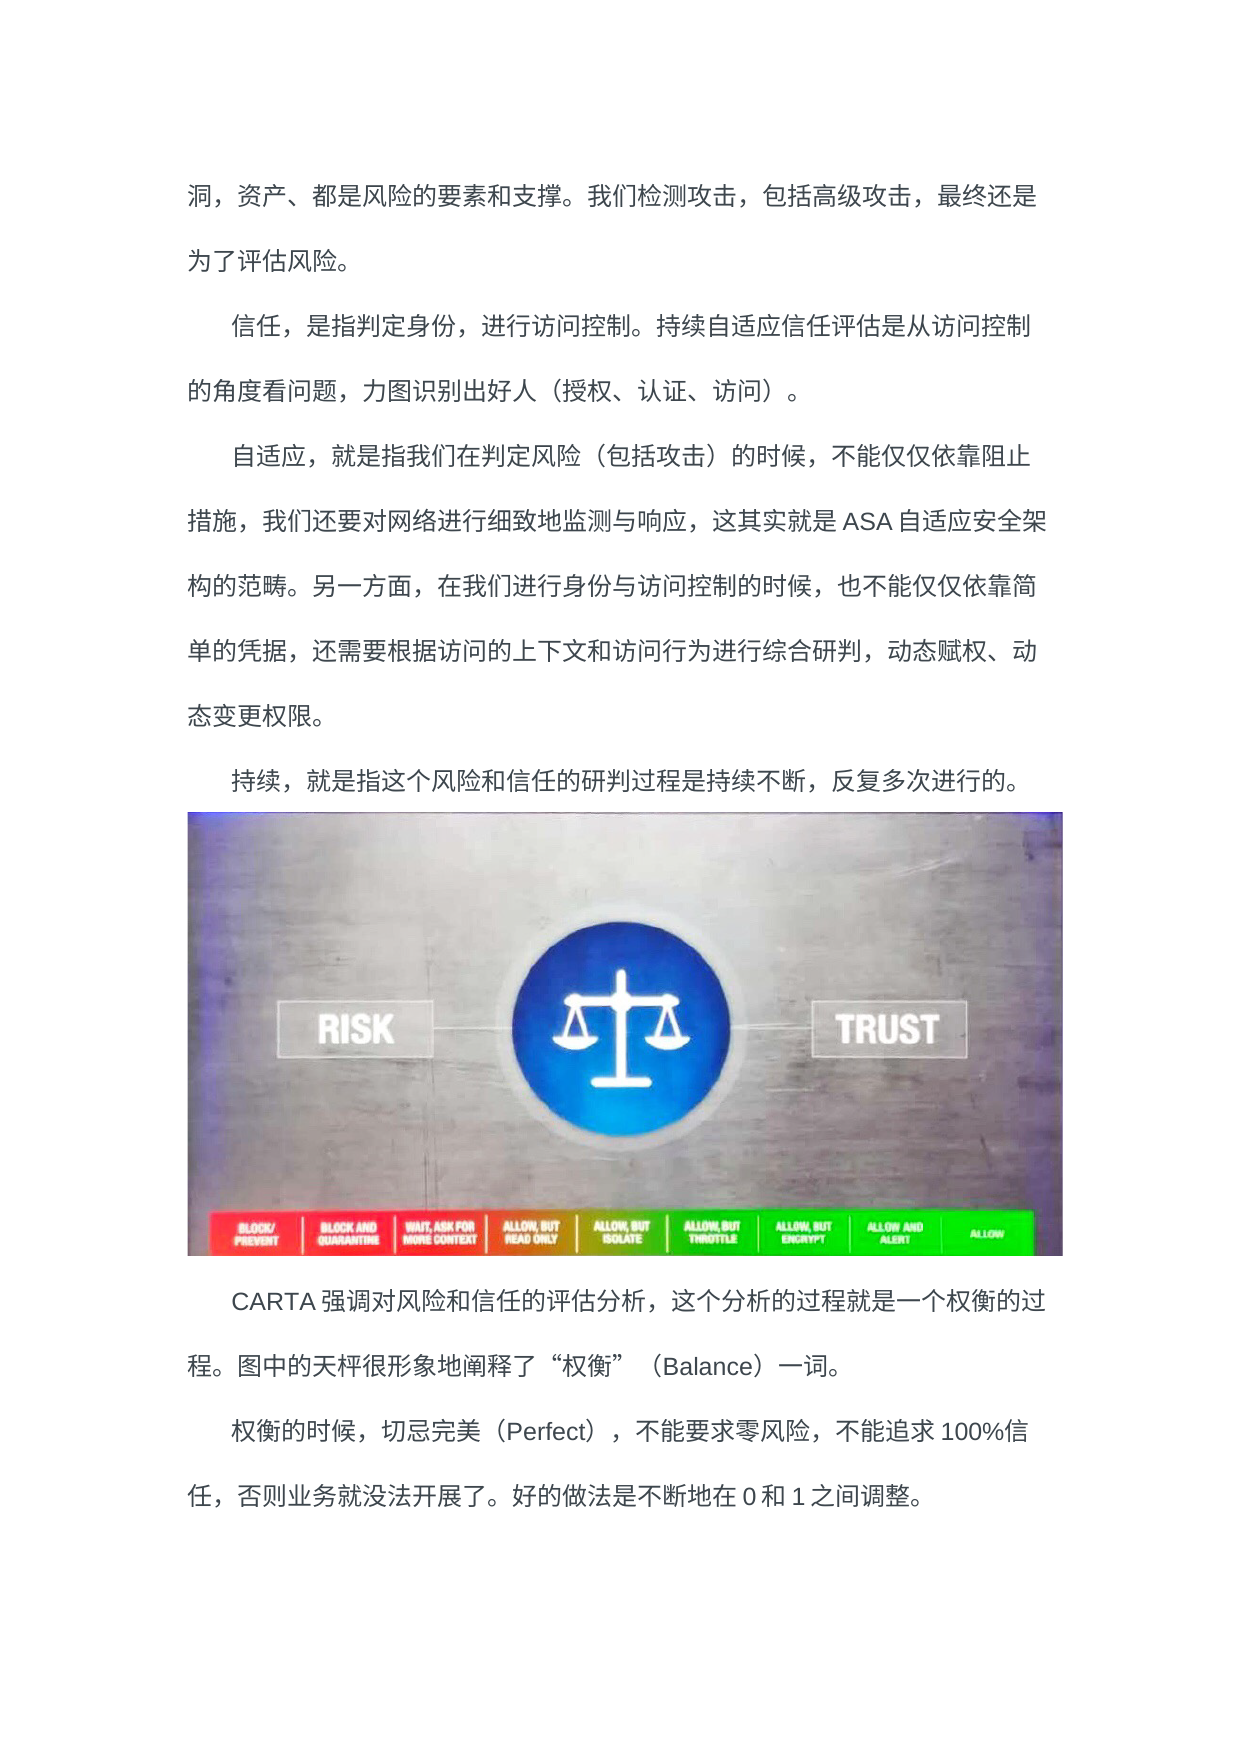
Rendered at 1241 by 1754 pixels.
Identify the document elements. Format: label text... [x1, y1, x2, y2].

text CARTA强调对风险和信任的评估分析，这个分析的过程就是一个权衡的过程。图中的天枰很形象地阐释了“权衡”（Balance）一词。 [187, 1267, 1053, 1397]
text 自适应，就是指我们在判定风险（包括攻击）的时候，不能仅仅依靠阻止措施，我们还要对网络进行细致地监测与响应，这其实就是ASA自适应安全架构的范畴。另一方面，在我们进行身份与访问控制的时候，也不能仅仅依靠简单的凭据，还需要根据访问的上下文和访问行为进行综合研判，动态赋权、动态变更权限。 [187, 422, 1053, 747]
text 权衡的时候，切忌完美（Perfect），不能要求零风险，不能追求100%信任，否则业务就没法开展了。好的做法是不断地在0和1之间调整。 [187, 1397, 1053, 1527]
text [187, 162, 1053, 292]
picture [187, 812, 1063, 1256]
text 持续，就是指这个风险和信任的研判过程是持续不断，反复多次进行的。 [187, 747, 1053, 812]
text 信任，是指判定身份，进行访问控制。持续自适应信任评估是从访问控制的角度看问题，力图识别出好人（授权、认证、访问）。 [187, 292, 1053, 422]
